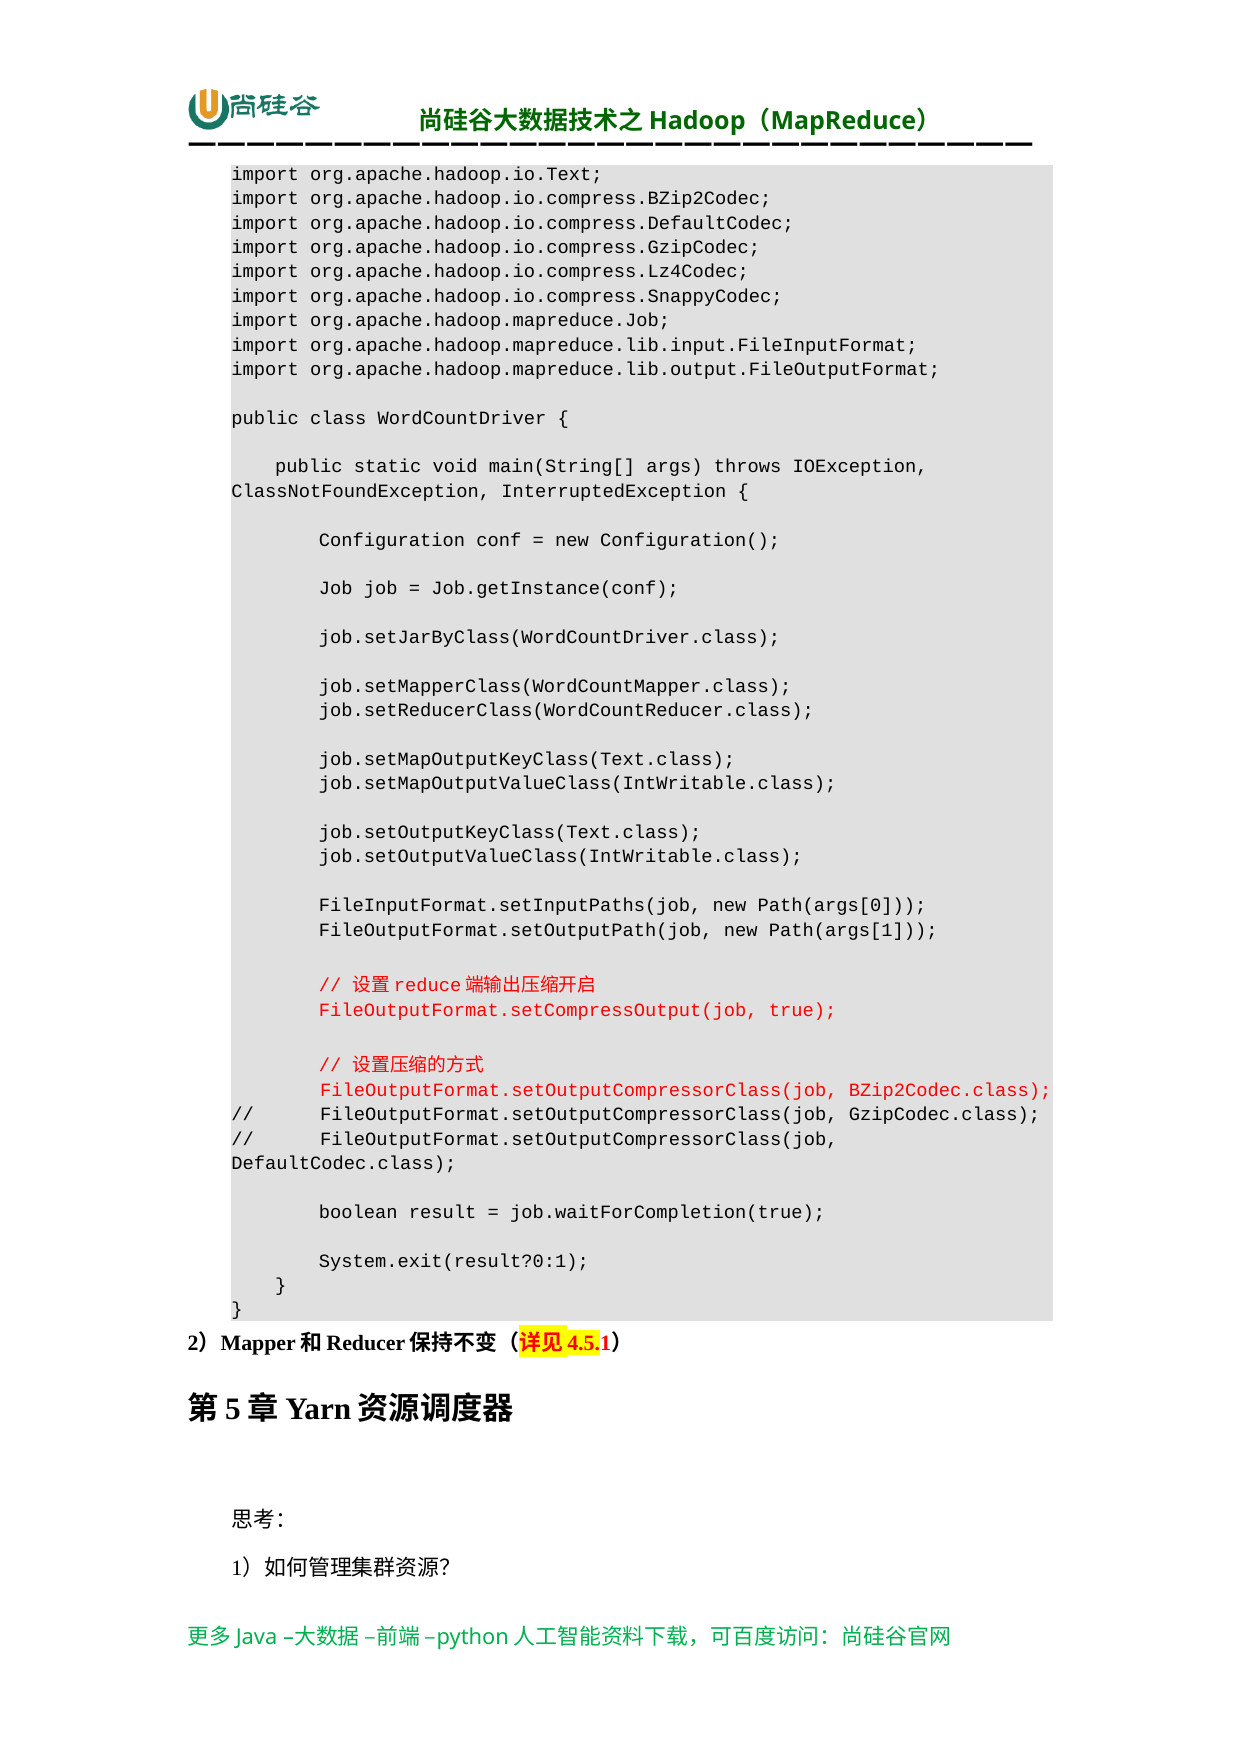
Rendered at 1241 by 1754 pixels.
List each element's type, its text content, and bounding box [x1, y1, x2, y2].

text } [231, 1300, 1053, 1321]
text job.setMapOutputValueClass(IntWritable.class); [231, 774, 1053, 795]
text import org.apache.hadoop.mapreduce.lib.input.FileInputFormat; [231, 335, 1053, 357]
text import org.apache.hadoop.mapreduce.lib.output.FileOutputFormat; [231, 360, 1053, 381]
text FileOutputFormat.setOutputPath(job, new Path(args[1])); [231, 920, 1053, 942]
text import org.apache.hadoop.io.compress.GzipCodec; [231, 238, 1053, 259]
text Job job = Job.getInstance(conf); [231, 579, 1053, 600]
text FileOutputFormat.setOutputCompressorClass(job, BZip2Codec.class); [231, 1081, 1053, 1102]
text } [231, 1276, 1053, 1297]
text job.setOutputValueClass(IntWritable.class); [231, 847, 1053, 868]
text job.setMapOutputKeyClass(Text.class); [231, 750, 1053, 771]
text System.exit(result?0:1); [231, 1251, 1053, 1273]
text // FileOutputFormat.setOutputCompressorClass(job, DefaultCodec.class); [231, 1129, 1053, 1175]
text import org.apache.hadoop.mapreduce.Job; [231, 311, 1053, 332]
text // FileOutputFormat.setOutputCompressorClass(job, GzipCodec.class); [231, 1105, 1053, 1126]
text job.setReducerClass(WordCountReducer.class); [231, 701, 1053, 722]
subtitle 第5章 Yarn资源调度器 [187, 1373, 1053, 1438]
text 思考： [187, 1501, 1053, 1534]
text // 设置reduce端输出压缩开启 [231, 969, 1053, 997]
text job.setMapperClass(WordCountMapper.class); [231, 677, 1053, 698]
text 1）如何管理集群资源？ [187, 1549, 1053, 1582]
text public static void main(String[] args) throws IOException, ClassNotFoundException, InterruptedException { [231, 457, 1053, 503]
text import org.apache.hadoop.io.compress.BZip2Codec; [231, 189, 1053, 210]
text FileInputFormat.setInputPaths(job, new Path(args[0])); [231, 896, 1053, 917]
text public class WordCountDriver { [231, 408, 1053, 430]
text job.setJarByClass(WordCountDriver.class); [231, 628, 1053, 649]
text boolean result = job.waitForCompletion(true); [231, 1203, 1053, 1224]
text import org.apache.hadoop.io.Text; [231, 165, 1053, 186]
text import org.apache.hadoop.io.compress.DefaultCodec; [231, 213, 1053, 235]
text job.setOutputKeyClass(Text.class); [231, 823, 1053, 844]
text import org.apache.hadoop.io.compress.Lz4Codec; [231, 262, 1053, 283]
text import org.apache.hadoop.io.compress.SnappyCodec; [231, 287, 1053, 308]
list Mapper和Reducer保持不变（详见4.5.1） [187, 1324, 1053, 1357]
text FileOutputFormat.setCompressOutput(job, true); [231, 1001, 1053, 1022]
text Configuration conf = new Configuration(); [231, 530, 1053, 552]
text // 设置压缩的方式 [231, 1049, 1053, 1077]
